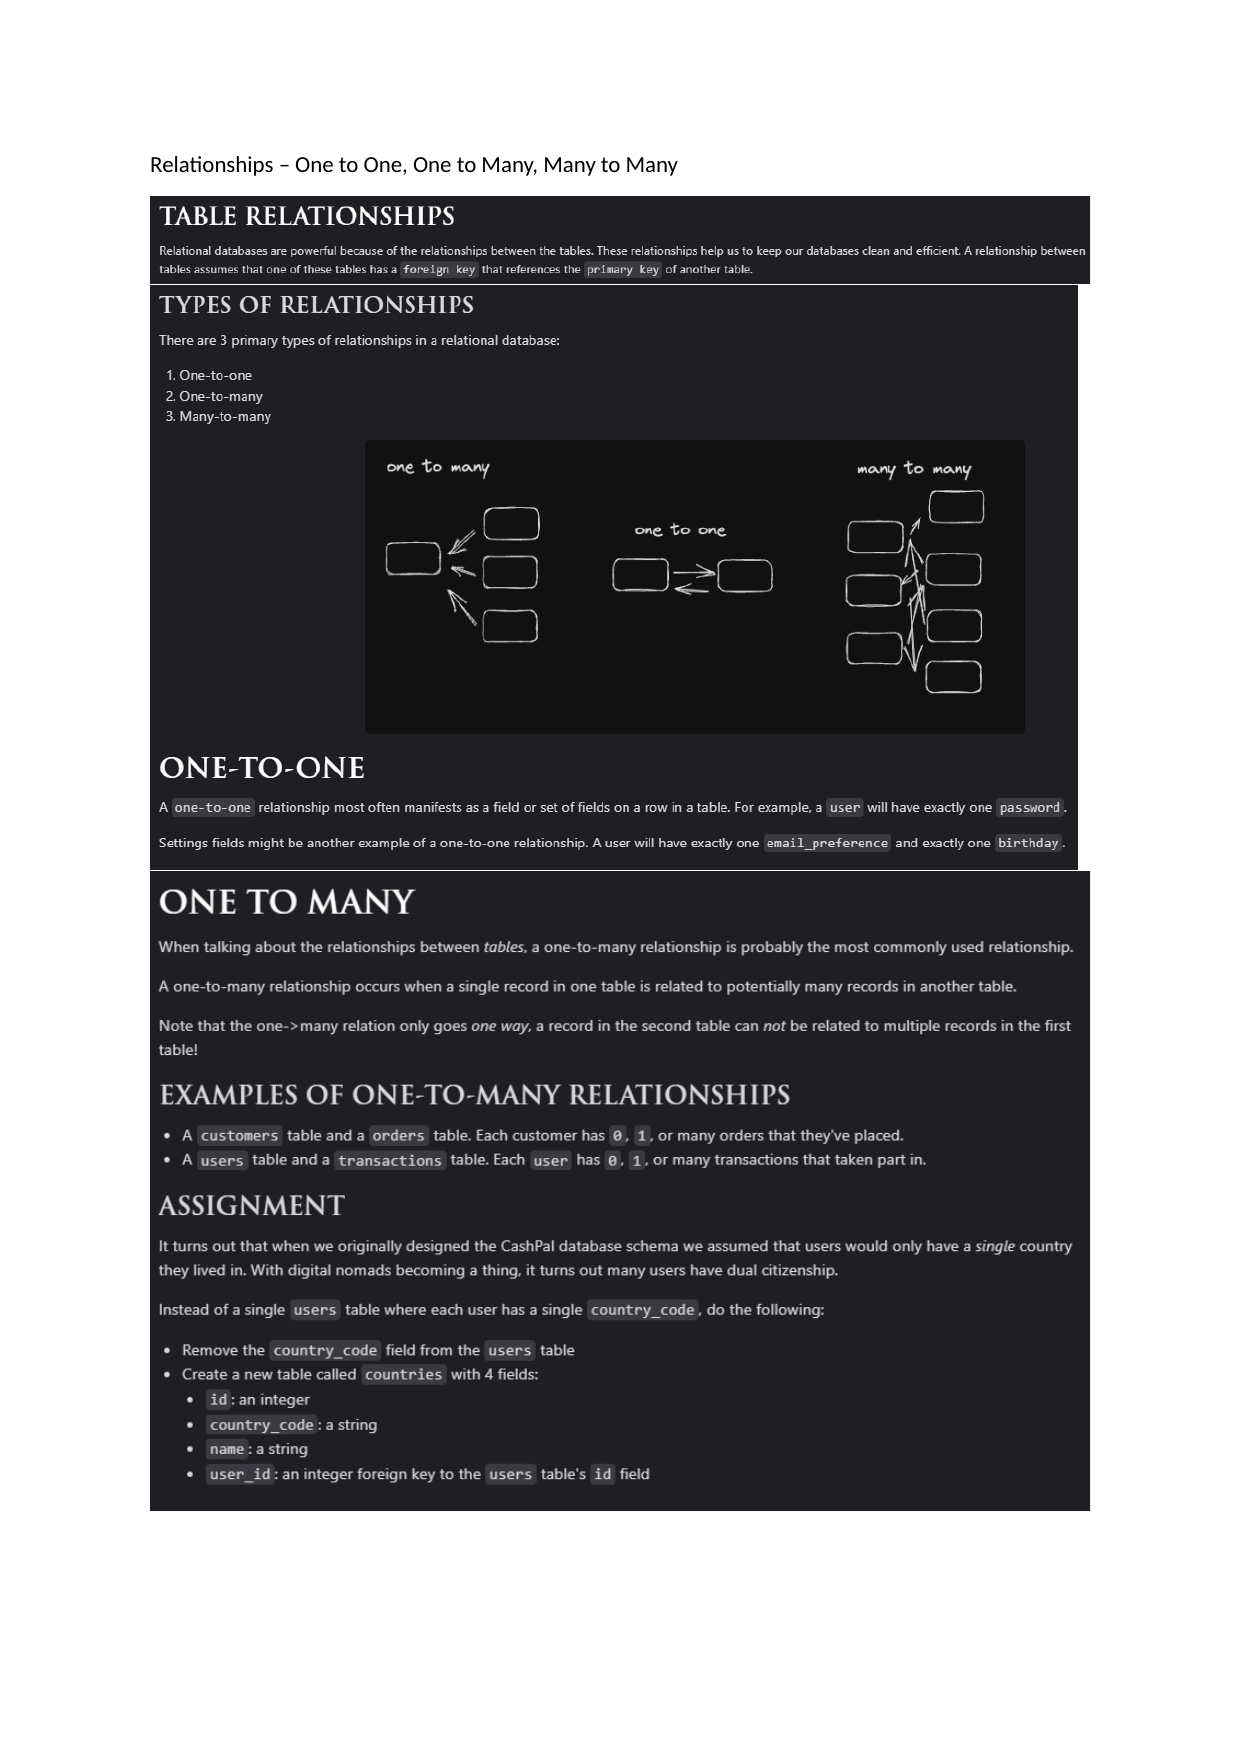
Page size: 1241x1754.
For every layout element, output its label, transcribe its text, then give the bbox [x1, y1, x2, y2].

picture [150, 196, 1091, 284]
text Relationships – One to One, One to Many, Many to Many [150, 150, 1090, 178]
picture [150, 285, 1078, 870]
picture [150, 871, 1091, 1511]
